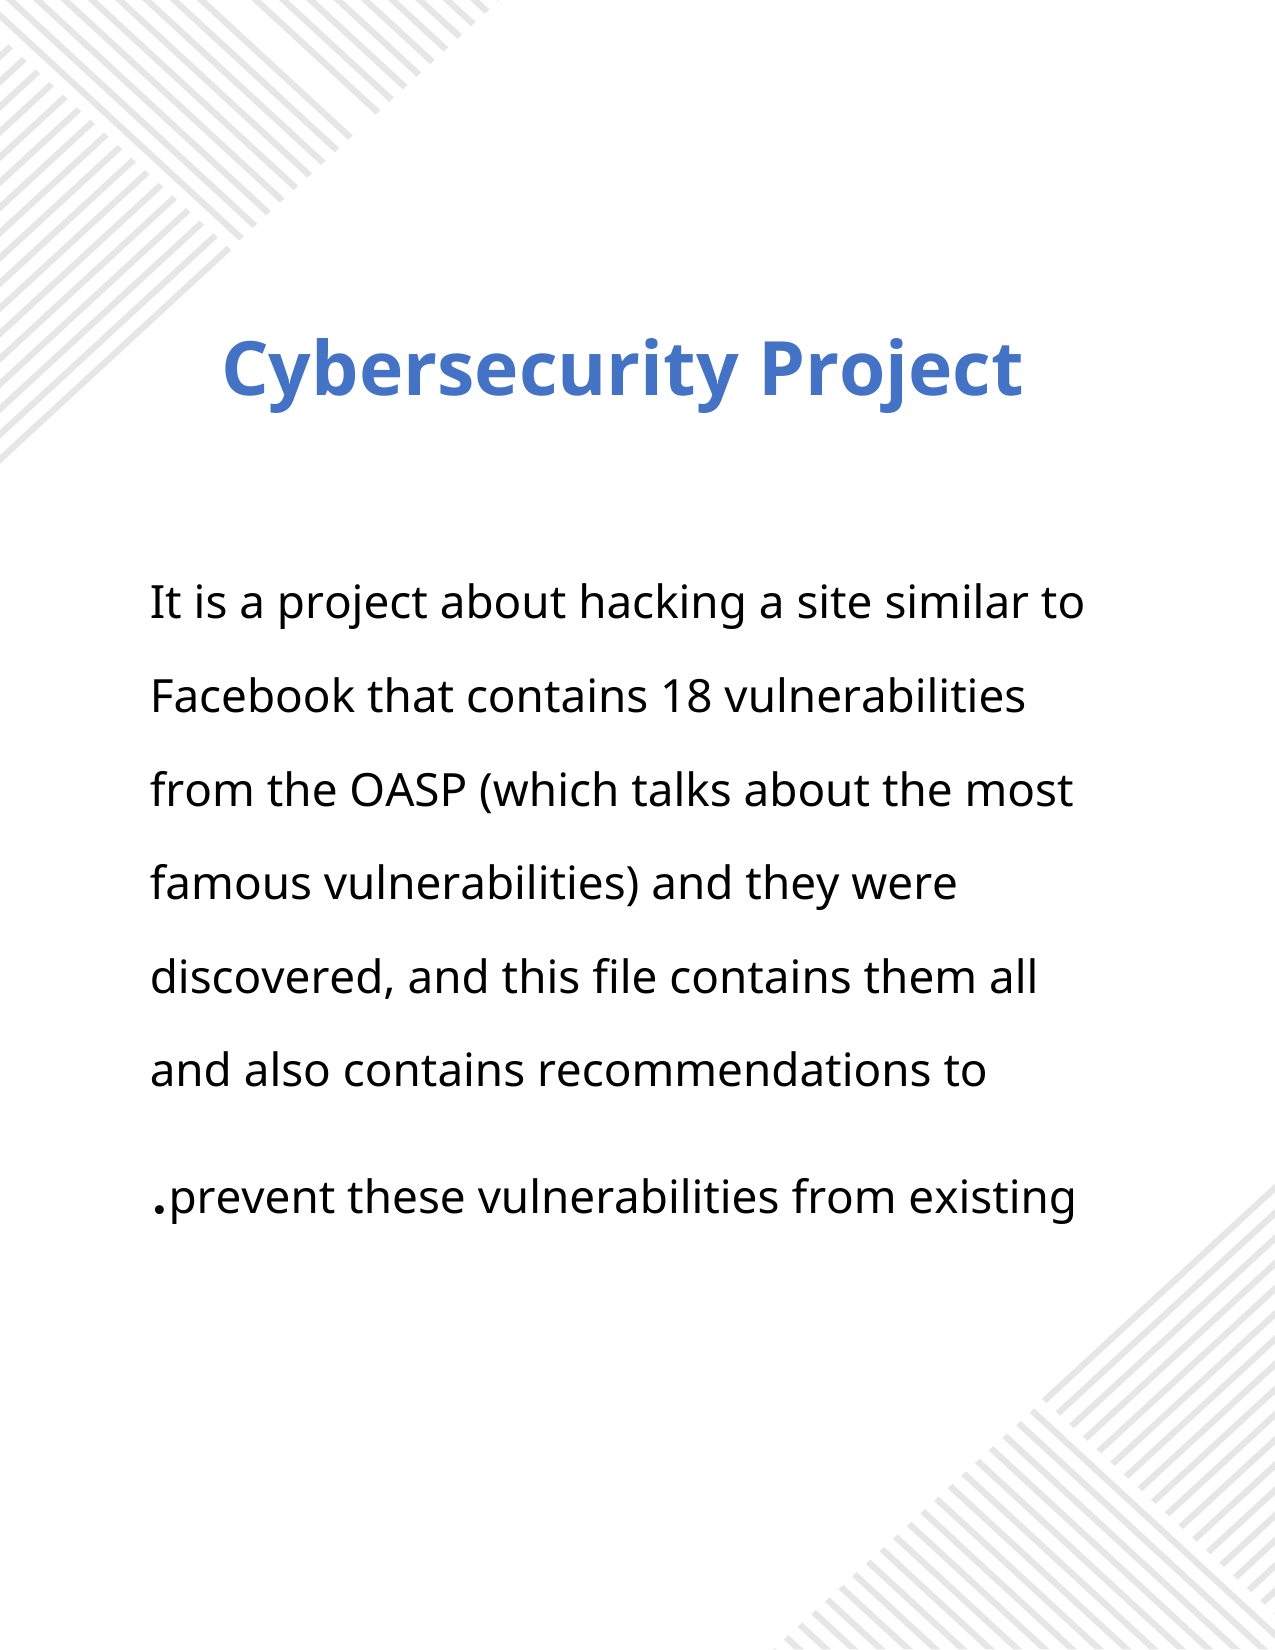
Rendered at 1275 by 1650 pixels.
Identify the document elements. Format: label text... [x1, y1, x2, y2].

text Cybersecurity Project [150, 316, 1125, 418]
text It is a project about hacking a site similar to Facebook that contains 18 vulnerabilities from the OASP (which talks about the most famous vulnerabilities) and they were discovered, and this file contains them all and also contains recommendations to prevent these vulnerabilities from existing. [150, 570, 1125, 1229]
